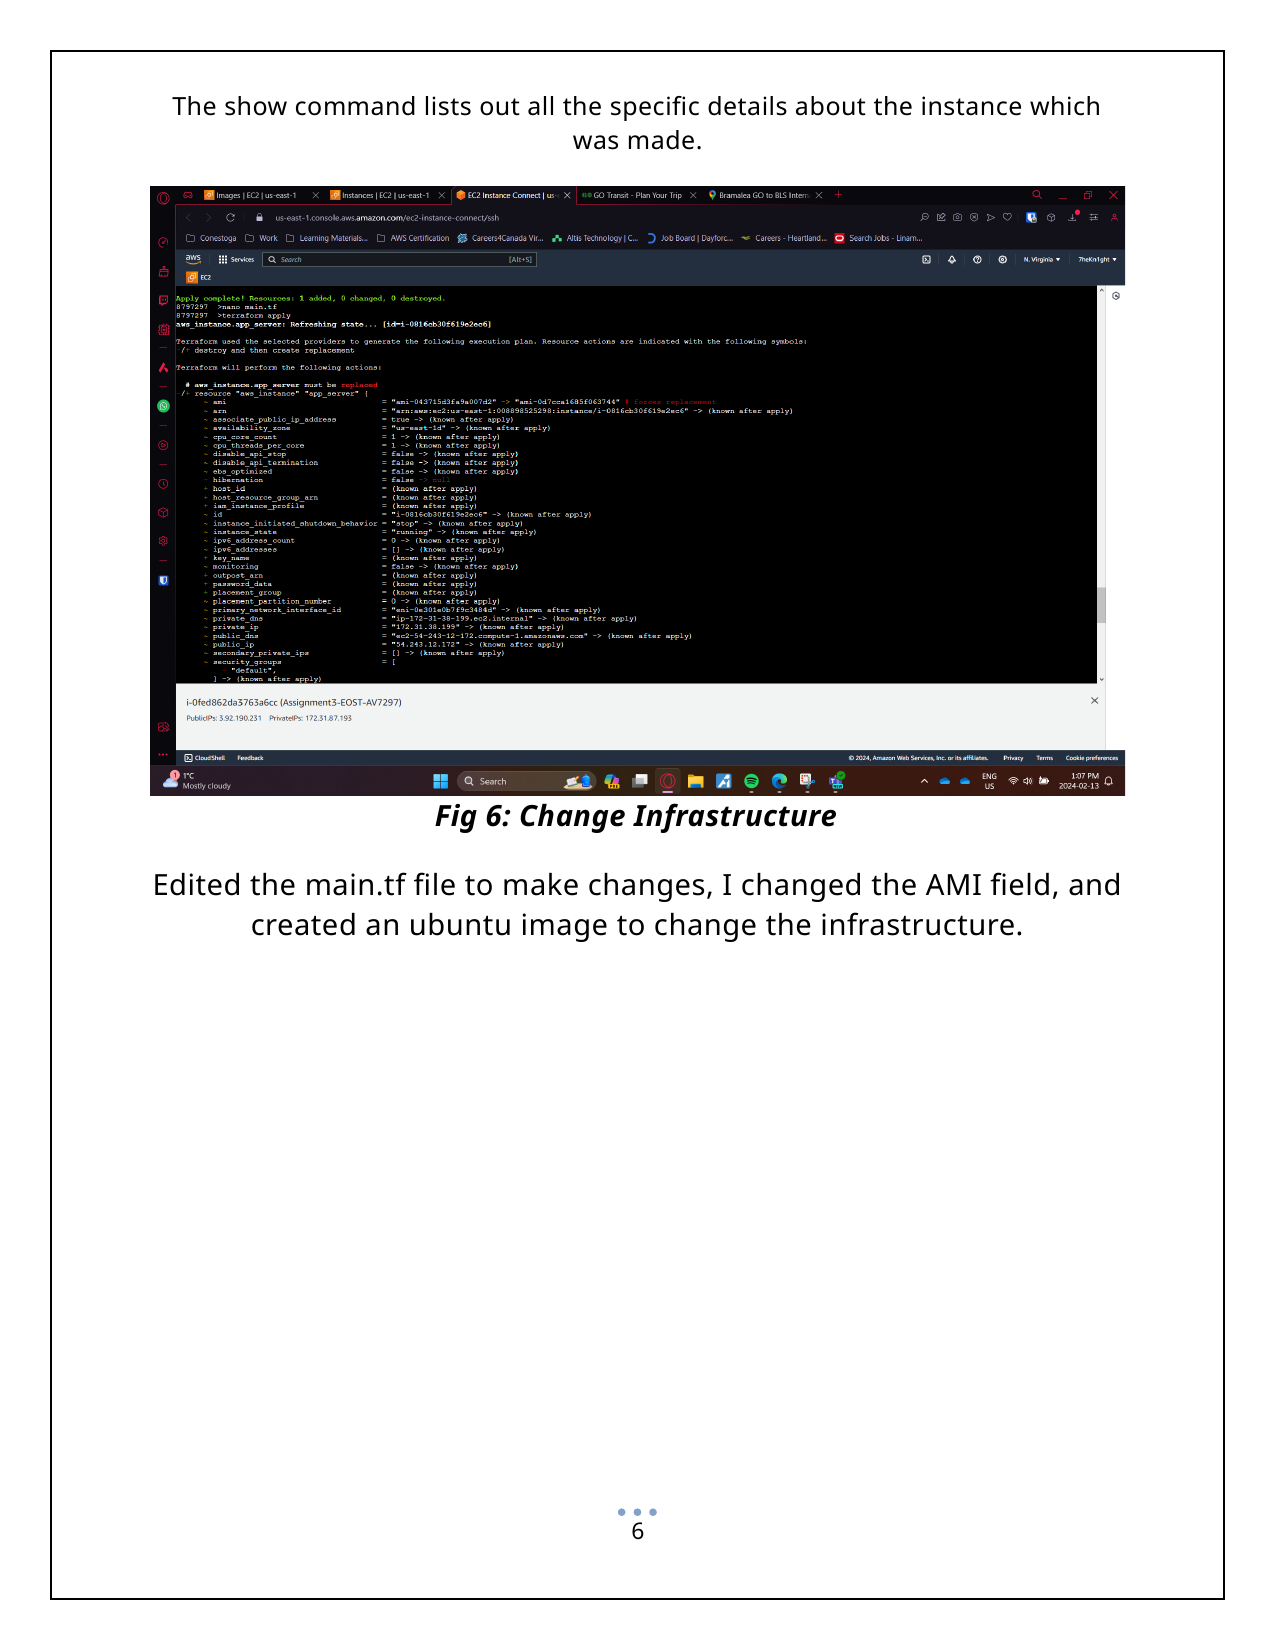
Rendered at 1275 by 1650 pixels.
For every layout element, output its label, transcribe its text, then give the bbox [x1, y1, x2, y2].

text Fig 6: Change Infrastructure [150, 796, 1125, 835]
text Edited the main.tf file to make changes, I changed the AMI field, and created an ubuntu image to change the infrastructure. [150, 864, 1125, 943]
picture [150, 186, 1125, 796]
text The show command lists out all the specific details about the instance which was made. [150, 89, 1125, 157]
